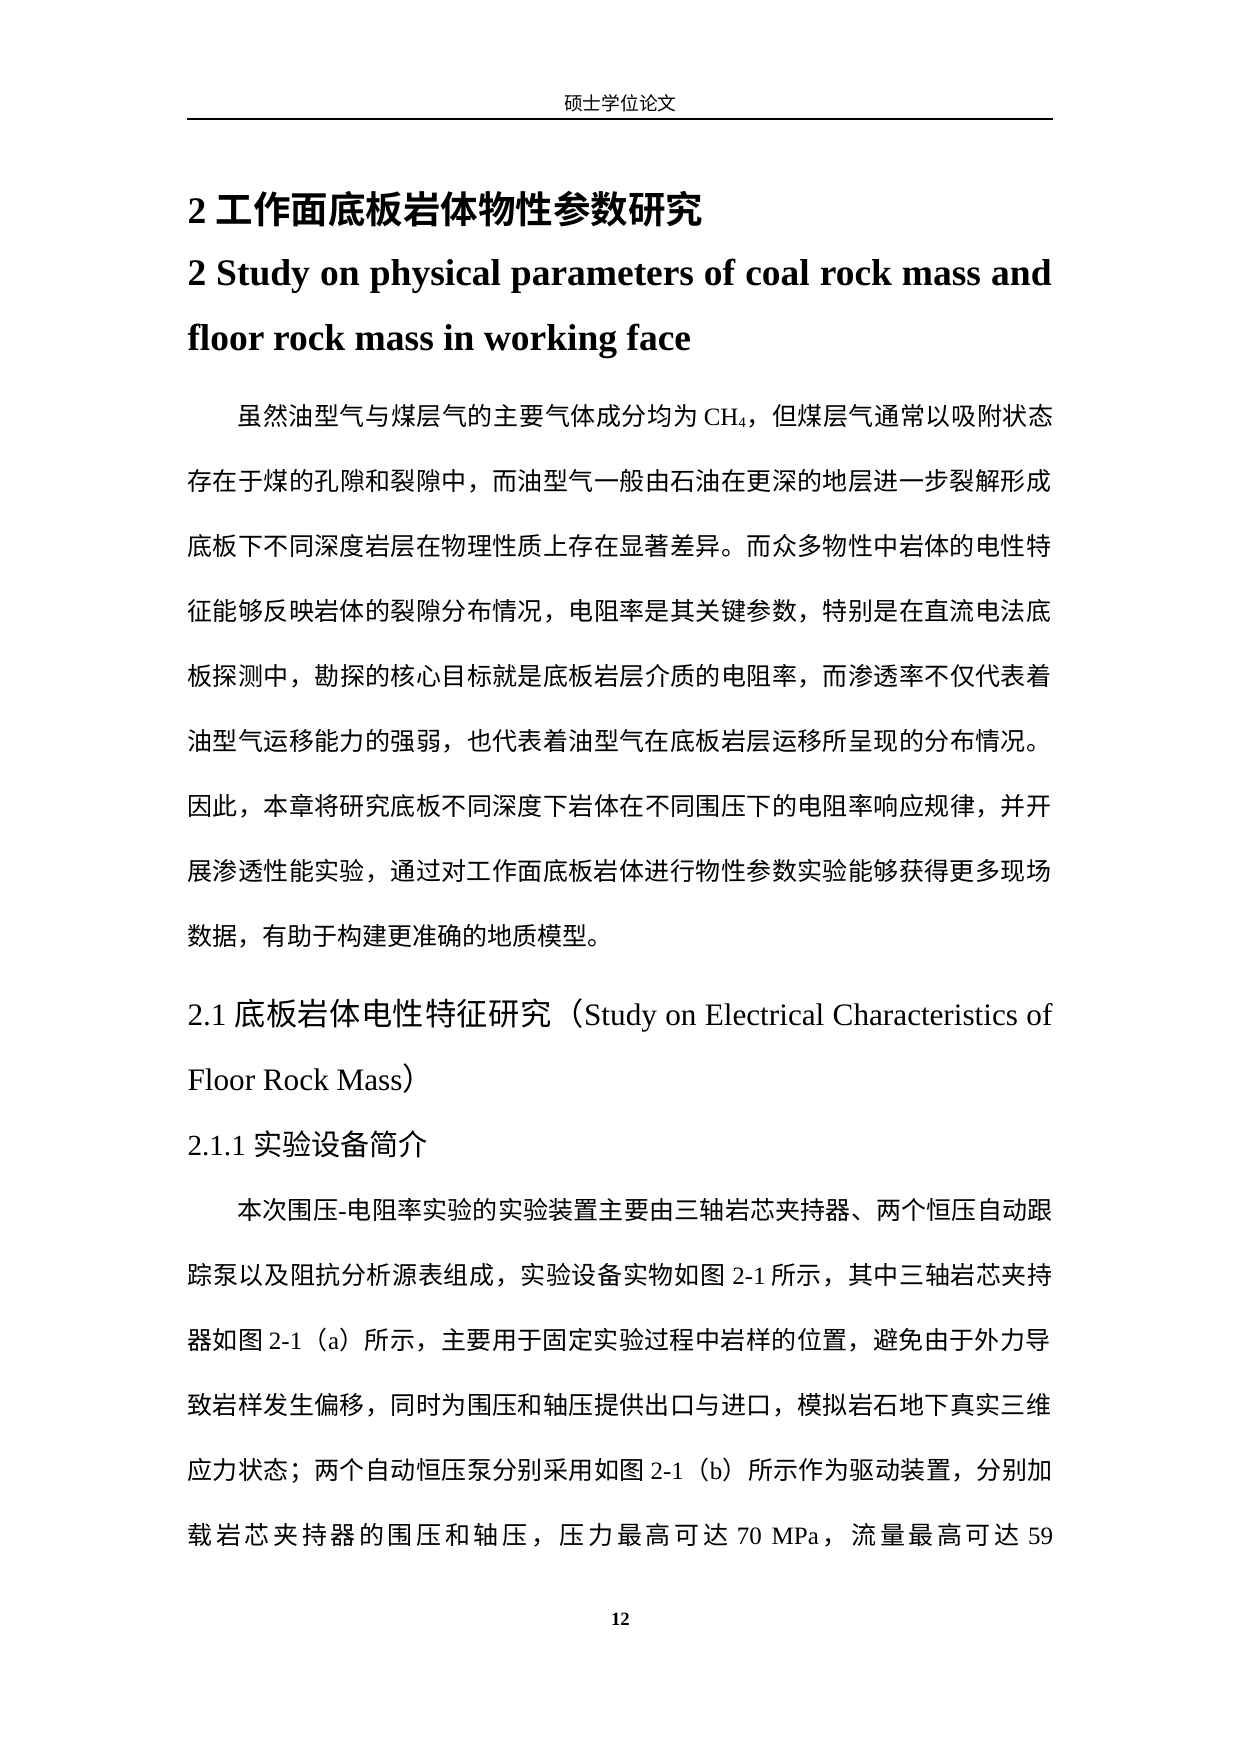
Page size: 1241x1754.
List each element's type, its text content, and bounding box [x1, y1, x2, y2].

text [187, 1176, 1053, 1566]
text 2 Study on physical parameters of coal rock mass and floor rock mass in working face [187, 239, 1053, 369]
list 底板岩体电性特征研究（Study on Electrical Characteristics of Floor Rock Mass） [187, 979, 1053, 1109]
list 实验设备简介 [187, 1122, 1053, 1164]
text 虽然油型气与煤层气的主要气体成分均为CH4，但煤层气通常以吸附状态存在于煤的孔隙和裂隙中，而油型气一般由石油在更深的地层进一步裂解形成，底板下不同深度岩层在物理性质上存在显著差异。而众多物性中岩体的电性特征能够反映岩体的裂隙分布情况，电阻率是其关键参数，特别是在直流电法底板探测中，勘探的核心目标就是底板岩层介质的电阻率，而渗透率不仅代表着油型气运移能力的强弱，也代表着油型气在底板岩层运移所呈现的分布情况。因此，本章将研究底板不同深度下岩体在不同围压下的电阻率响应规律，并开展渗透性能实验，通过对工作面底板岩体进行物性参数实验能够获得更多现场数据，有助于构建更准确的地质模型。 [187, 382, 1053, 967]
subtitle 工作面底板岩体物性参数研究 [187, 174, 1053, 239]
